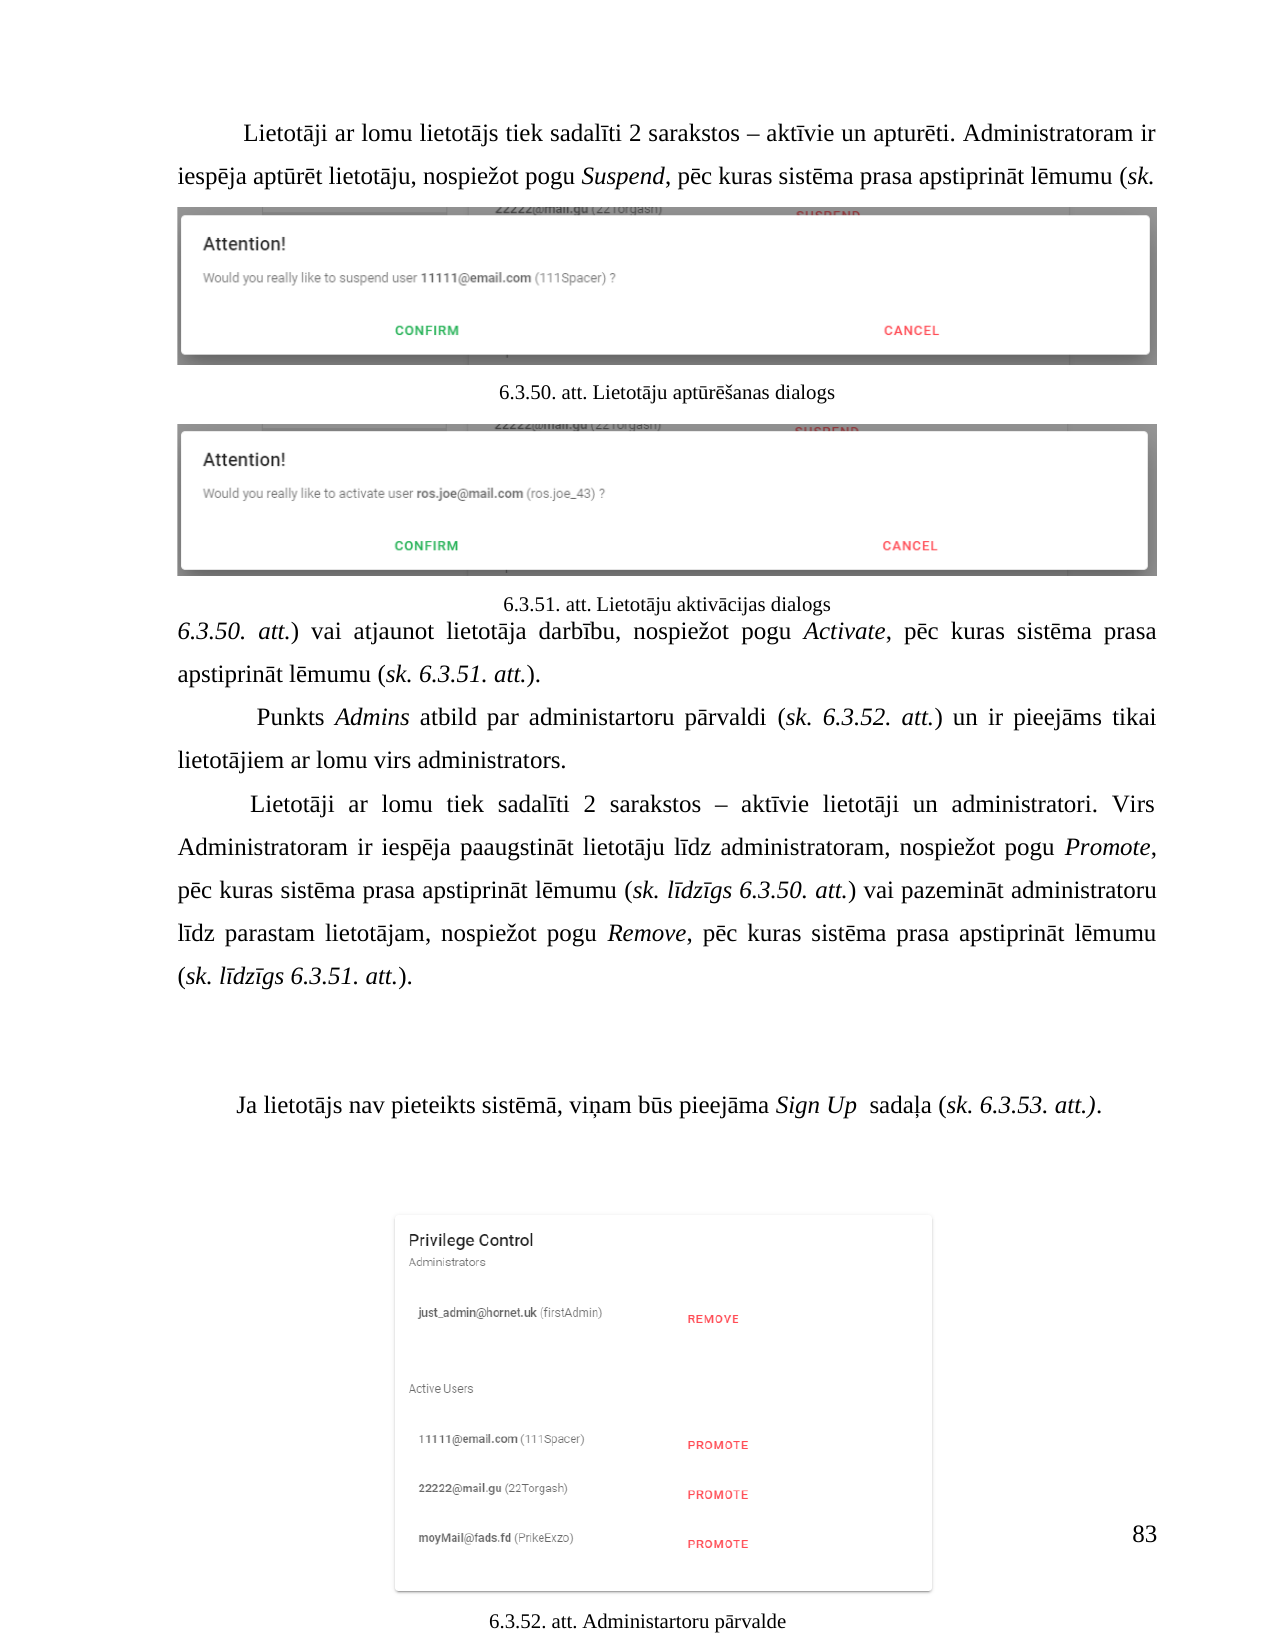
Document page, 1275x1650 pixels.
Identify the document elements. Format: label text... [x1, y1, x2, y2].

text Lietotāji ar lomu lietotājs tiek sadalīti 2 sarakstos – aktīvie un apturēti. Administratoram ir iespēja aptūrēt lietotāju, nospiežot pogu Suspend, pēc kuras sistēma prasa apstiprināt lēmumu (sk. 6.3.50. att.) vai atjaunot lietotāja darbību, nospiežot pogu Activate, pēc kuras sistēma prasa apstiprināt lēmumu (sk. 6.3.51. att.). [177, 576, 1157, 688]
picture [177, 424, 1157, 576]
picture [177, 207, 1157, 365]
text Lietotāji ar lomu lietotājs tiek sadalīti 2 sarakstos – aktīvie un apturēti. Administratoram ir iespēja aptūrēt lietotāju, nospiežot pogu Suspend, pēc kuras sistēma prasa apstiprināt lēmumu (sk. 6.3.50. att.) vai atjaunot lietotāja darbību, nospiežot pogu Activate, pēc kuras sistēma prasa apstiprināt lēmumu (sk. 6.3.51. att.). [177, 118, 1157, 207]
text Lietotāji ar lomu tiek sadalīti 2 sarakstos – aktīvie lietotāji un administratori. Virs Administratoram ir iespēja paaugstināt lietotāju līdz administratoram, nospiežot pogu Promote, pēc kuras sistēma prasa apstiprināt lēmumu (sk. līdzīgs 6.3.50. att.) vai pazemināt administratoru līdz parastam lietotājam, nospiežot pogu Remove, pēc kuras sistēma prasa apstiprināt lēmumu (sk. līdzīgs 6.3.51. att.). [177, 789, 1157, 990]
text Punkts Admins atbild par administartoru pārvaldi (sk. 6.3.52. att.) un ir pieejāms tikai lietotājiem ar lomu virs administrators. [177, 702, 1157, 774]
text Ja lietotājs nav pieteikts sistēmā, viņam būs pieejāma Sign Up sadaļa (sk. 6.3.53. att.). [177, 1091, 1157, 1119]
text Lietotāji ar lomu lietotājs tiek sadalīti 2 sarakstos – aktīvie un apturēti. Administratoram ir iespēja aptūrēt lietotāju, nospiežot pogu Suspend, pēc kuras sistēma prasa apstiprināt lēmumu (sk. 6.3.50. att.) vai atjaunot lietotāja darbību, nospiežot pogu Activate, pēc kuras sistēma prasa apstiprināt lēmumu (sk. 6.3.51. att.). [177, 365, 1157, 424]
picture [389, 1209, 944, 1599]
